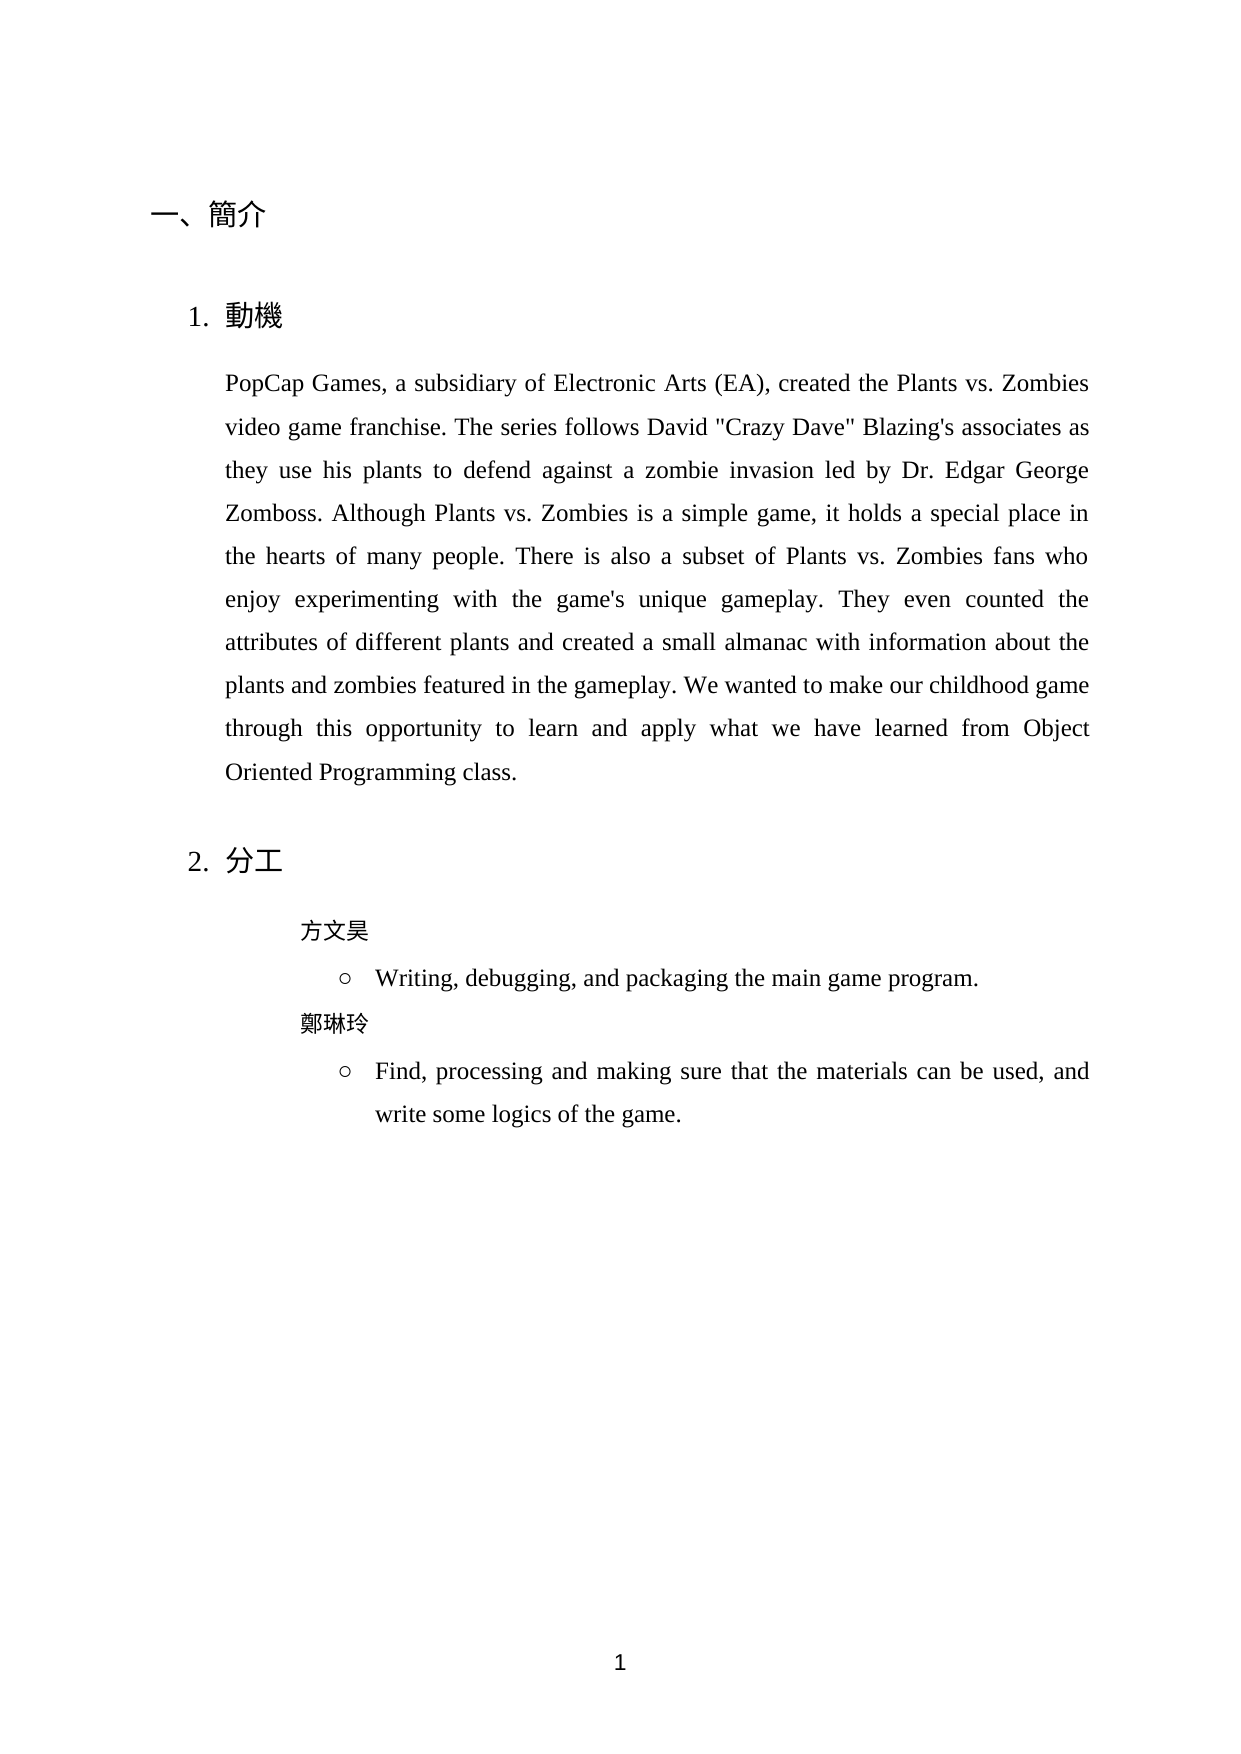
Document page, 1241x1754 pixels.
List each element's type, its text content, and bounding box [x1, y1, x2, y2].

list Find, processing and making sure that the materials can be used, and write some logics of the game. [337, 1056, 1090, 1128]
subtitle 動機 [187, 293, 1090, 335]
subtitle 一、簡介 [150, 192, 1090, 234]
text PopCap Games, a subsidiary of Electronic Arts (EA), created the Plants vs. Zombies video game franchise. The series follows David "Crazy Dave" Blazing's associates as they use his plants to defend against a zombie invasion led by Dr. Edgar George Zomboss. Although Plants vs. Zombies is a simple game, it holds a special place in the hearts of many people. There is also a subset of Plants vs. Zombies fans who enjoy experimenting with the game's unique gameplay. They even counted the attributes of different plants and created a small almanac with information about the plants and zombies featured in the gameplay. We wanted to make our childhood game through this opportunity to learn and apply what we have learned from Object Oriented Programming class. [225, 368, 1090, 785]
text 鄭琳玲 [300, 1006, 1090, 1039]
text 方文昊 [300, 913, 1090, 946]
list Writing, debugging, and packaging the main game program. [337, 963, 1090, 992]
subtitle 分工 [187, 837, 1090, 879]
